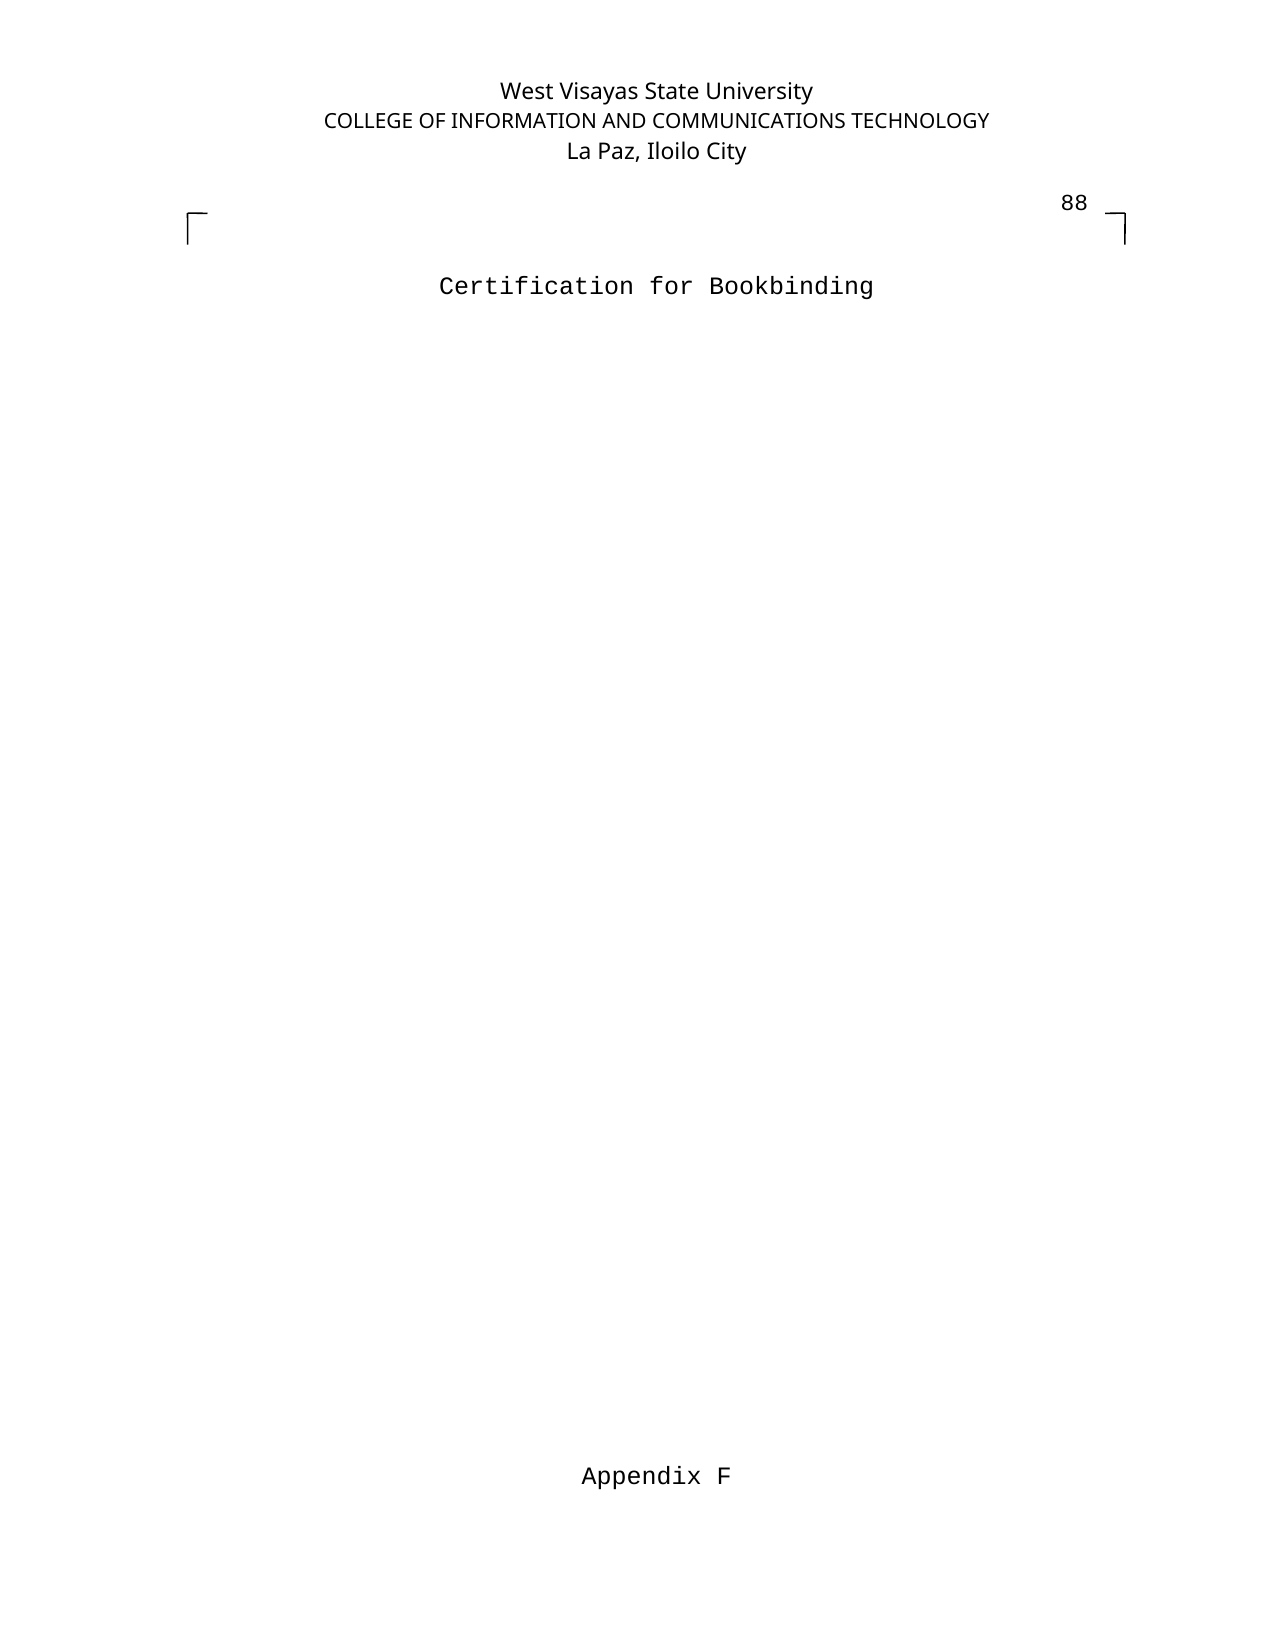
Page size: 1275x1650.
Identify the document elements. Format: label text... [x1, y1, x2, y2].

text Appendix F [225, 1464, 1088, 1492]
text Certification for Bookbinding [225, 242, 1088, 302]
